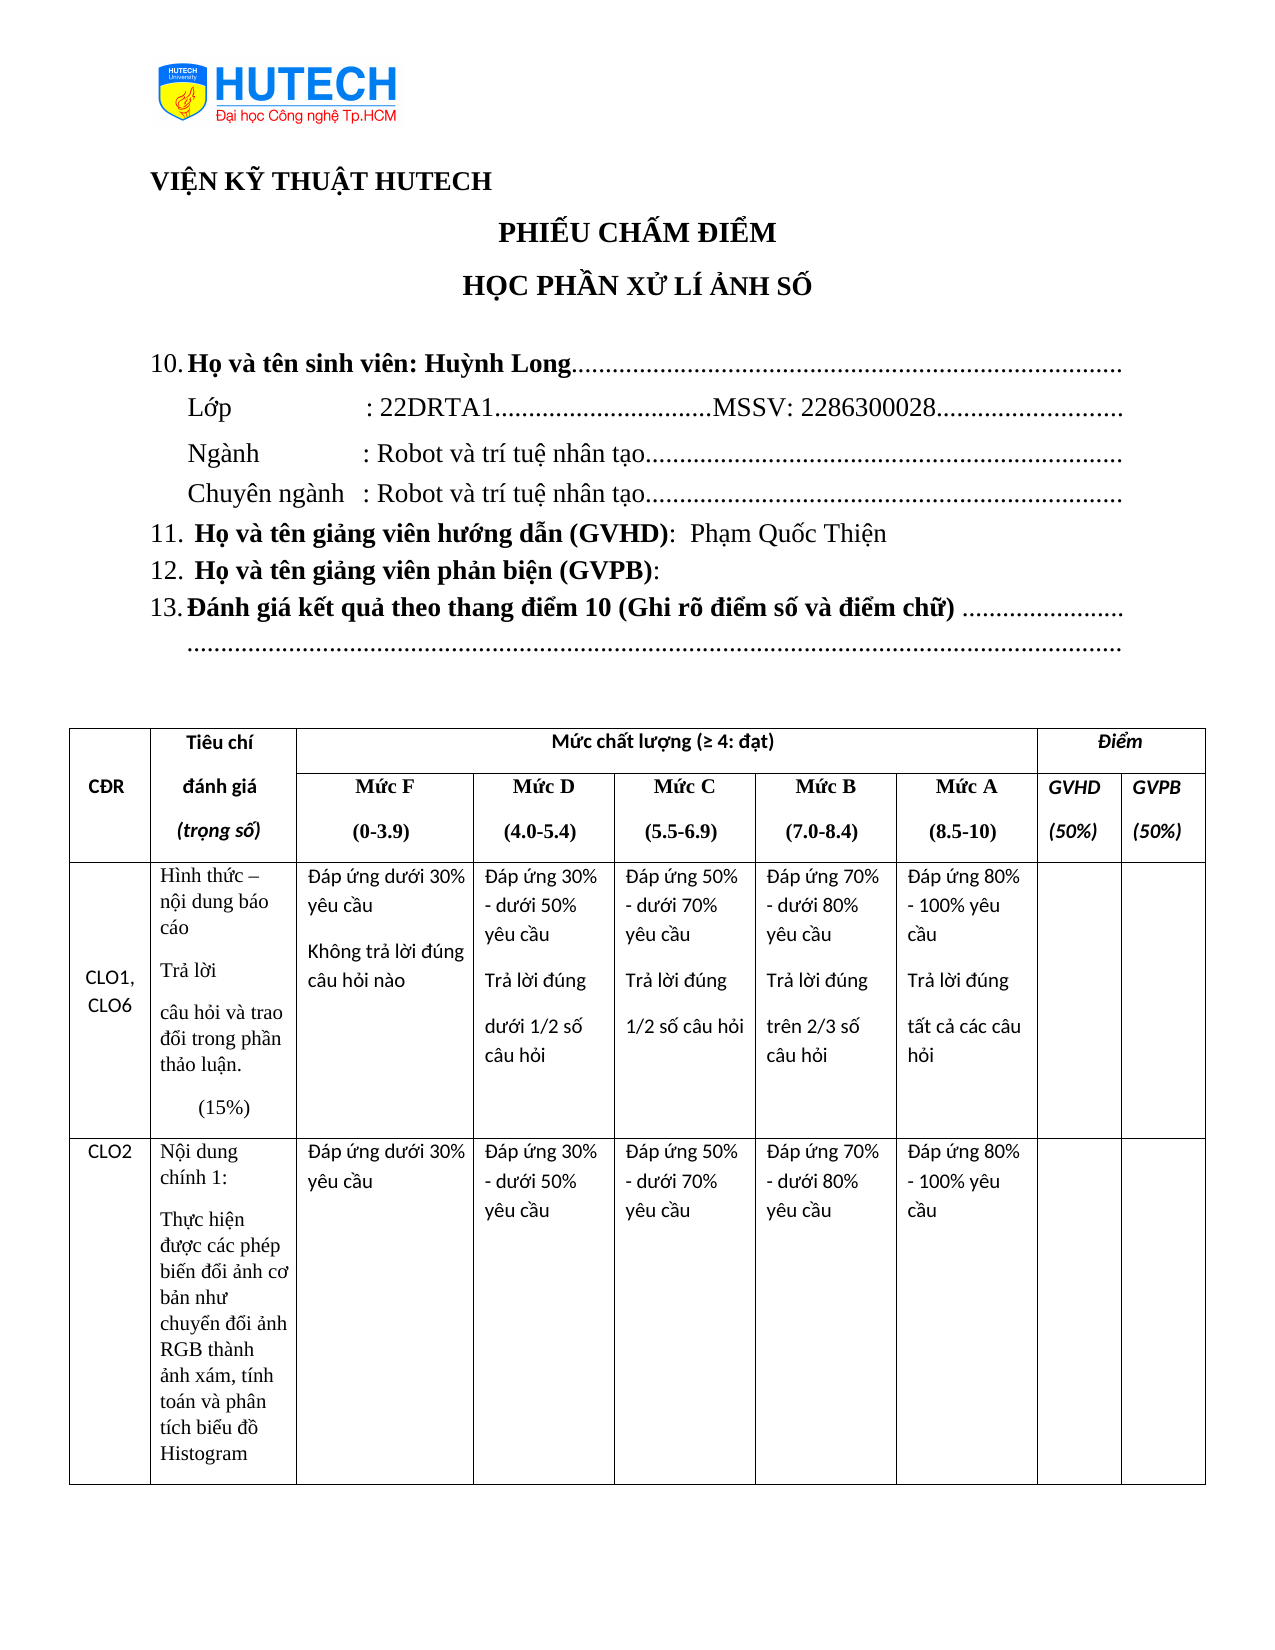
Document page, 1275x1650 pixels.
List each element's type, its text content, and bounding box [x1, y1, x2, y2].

table_header CĐR [70, 729, 150, 862]
table_cell Đáp ứng 70% - dưới 80% yêu cầu Trả lời đúng trên 2/3 số câu hỏi [756, 863, 896, 1138]
table_cell Đáp ứng 30% - dưới 50% yêu cầu Trả lời đúng dưới 1/2 số câu hỏi [474, 863, 614, 1138]
list Họ và tên giảng viên hướng dẫn (GVHD): Phạm Quốc Thiện [150, 517, 1125, 548]
table_header Tiêu chí đánh giá (trọng số) [151, 729, 296, 862]
table_cell [1038, 863, 1121, 1138]
text Chuyên ngành : Robot và trí tuệ nhân tạo [187, 477, 1125, 508]
table_header Mức chất lượng (≥ 4: đạt) [297, 729, 1037, 773]
table_cell Mức A (8.5-10) [897, 774, 1037, 862]
table_cell Mức D (4.0-5.4) [474, 774, 614, 862]
table_cell GVHD (50%) [1038, 774, 1121, 862]
table_cell Đáp ứng 80% - 100% yêu cầu Trả lời đúng tất cả các câu hỏi [897, 863, 1037, 1138]
list Họ và tên giảng viên phản biện (GVPB): [150, 554, 1125, 585]
text PHIẾU CHẤM ĐIỂM [150, 215, 1125, 248]
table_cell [474, 1139, 614, 1483]
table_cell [297, 1139, 473, 1483]
table_cell Đáp ứng 50% - dưới 70% yêu cầu Trả lời đúng 1/2 số câu hỏi [615, 863, 755, 1138]
text Ngành : Robot và trí tuệ nhân tạo [187, 437, 1125, 468]
table_cell [1122, 1139, 1205, 1483]
text VIỆN KỸ THUẬT HUTECH [150, 165, 1125, 196]
table_cell Đáp ứng dưới 30% yêu cầu Không trả lời đúng câu hỏi nào [297, 863, 473, 1138]
table_cell Mức B (7.0-8.4) [756, 774, 896, 862]
picture [150, 58, 405, 129]
table_cell Mức C (5.5-6.9) [615, 774, 755, 862]
table_header Điểm [1038, 729, 1205, 773]
table_cell Hình thức – nội dung báo cáo Trả lời câu hỏi và trao đổi trong phần thảo luận. (15%) [151, 863, 296, 1138]
table_cell CLO2 [70, 1139, 150, 1483]
table_cell [1038, 1139, 1121, 1483]
table_cell [1122, 863, 1205, 1138]
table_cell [615, 1139, 755, 1483]
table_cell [756, 1139, 896, 1483]
text HỌC PHẦN XỬ LÍ ẢNH SỐ [150, 268, 1125, 301]
list Họ và tên sinh viên: Huỳnh Long [150, 347, 1125, 379]
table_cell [897, 1139, 1037, 1483]
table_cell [151, 1139, 296, 1483]
table_cell GVPB (50%) [1122, 774, 1205, 862]
table_cell Mức F (0-3.9) [297, 774, 473, 862]
list Đánh giá kết quả theo thang điểm 10 (Ghi rõ điểm số và điểm chữ) [149, 591, 1125, 622]
text Lớp : 22DRTA1 MSSV: 2286300028 [187, 391, 1125, 422]
table_cell CLO1, CLO6 [70, 863, 150, 1138]
